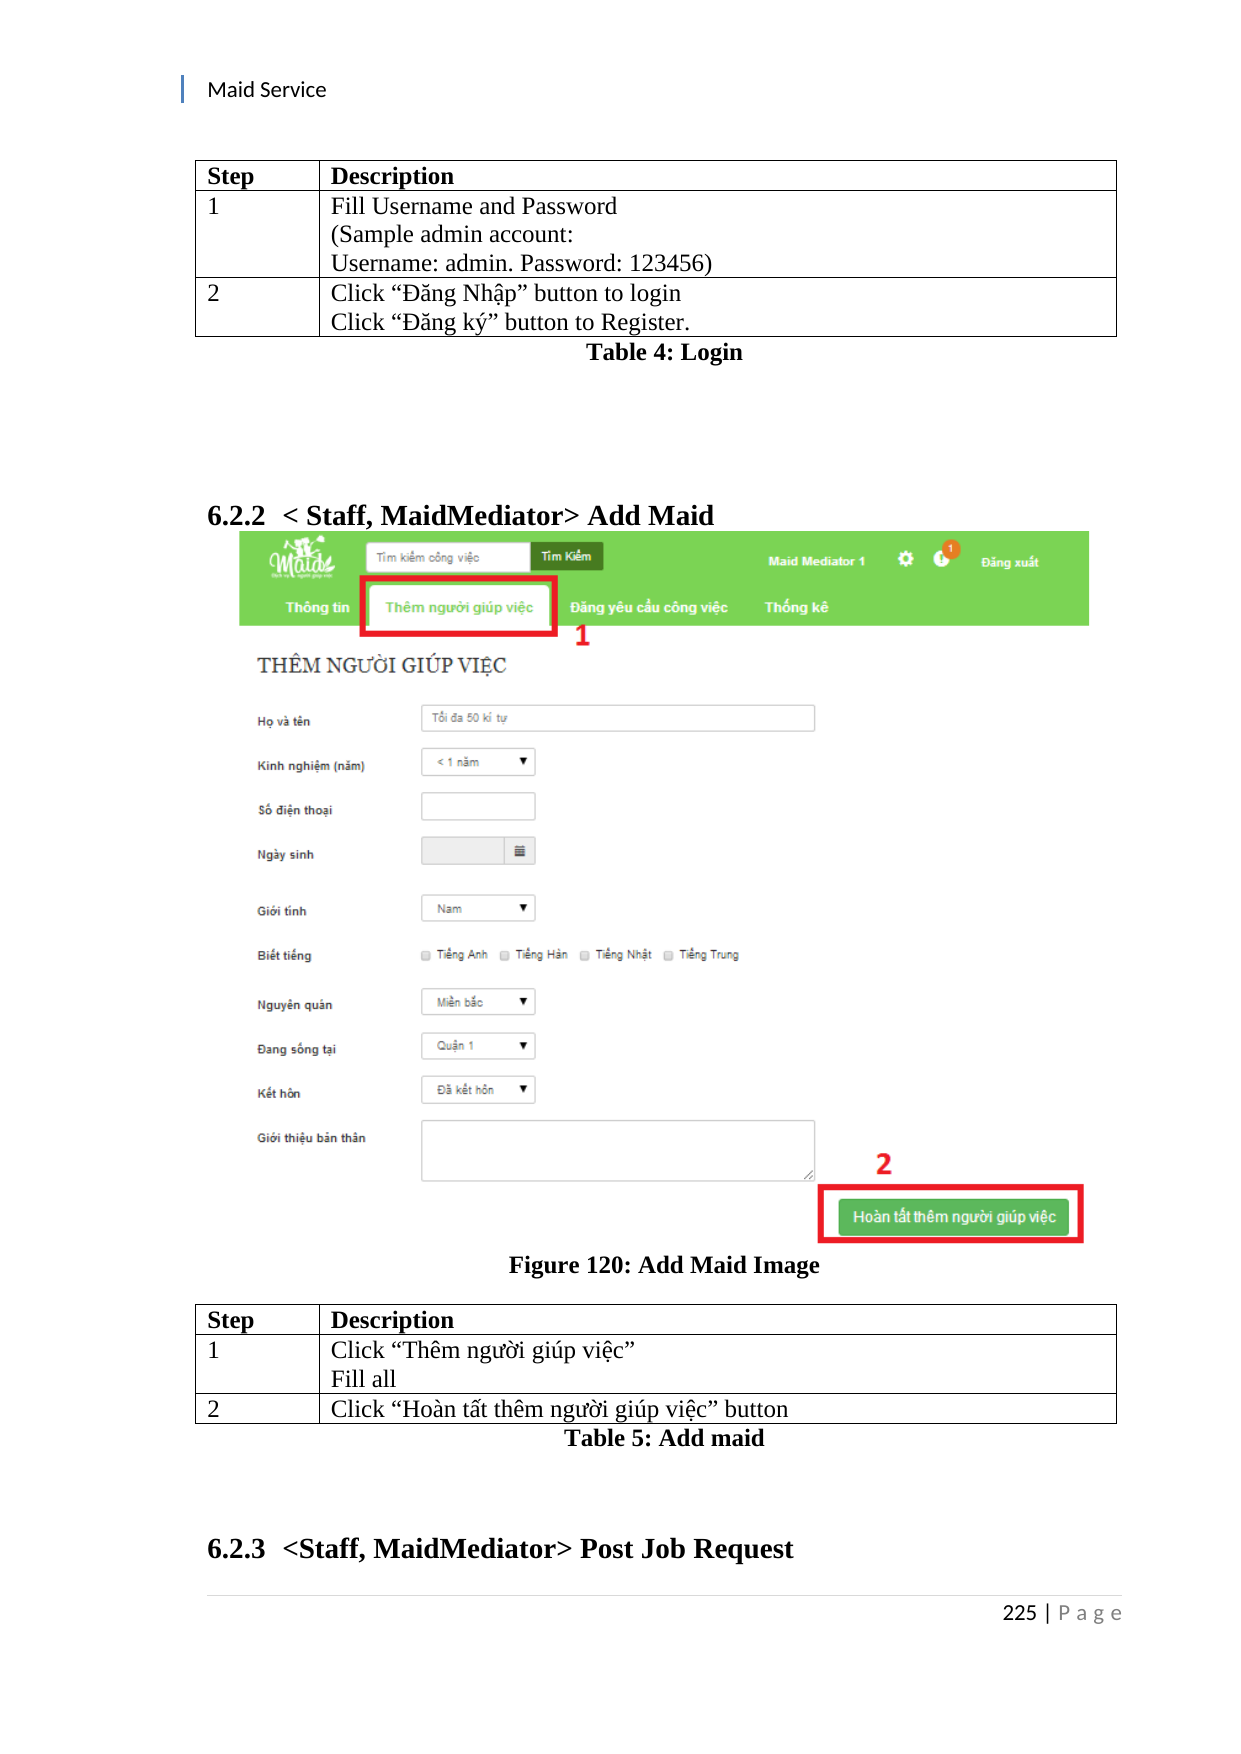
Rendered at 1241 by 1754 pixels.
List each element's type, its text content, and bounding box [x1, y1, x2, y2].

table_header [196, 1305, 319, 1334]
subtitle < Staff, MaidMediator> Add Maid [207, 498, 1122, 532]
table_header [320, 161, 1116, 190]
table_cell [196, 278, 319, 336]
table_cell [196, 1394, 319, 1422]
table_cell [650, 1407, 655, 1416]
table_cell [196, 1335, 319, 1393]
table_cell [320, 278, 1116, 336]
subtitle Table 5: Add maid [207, 1423, 1122, 1452]
subtitle <Staff, MaidMediator> Post Job Request [207, 1531, 1122, 1565]
picture [239, 531, 1090, 1247]
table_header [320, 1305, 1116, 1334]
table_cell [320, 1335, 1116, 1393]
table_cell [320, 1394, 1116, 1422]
subtitle Table 4: Login [207, 337, 1122, 365]
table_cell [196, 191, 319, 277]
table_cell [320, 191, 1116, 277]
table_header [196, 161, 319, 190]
subtitle Figure 120: Add Maid Image [207, 1250, 1122, 1279]
